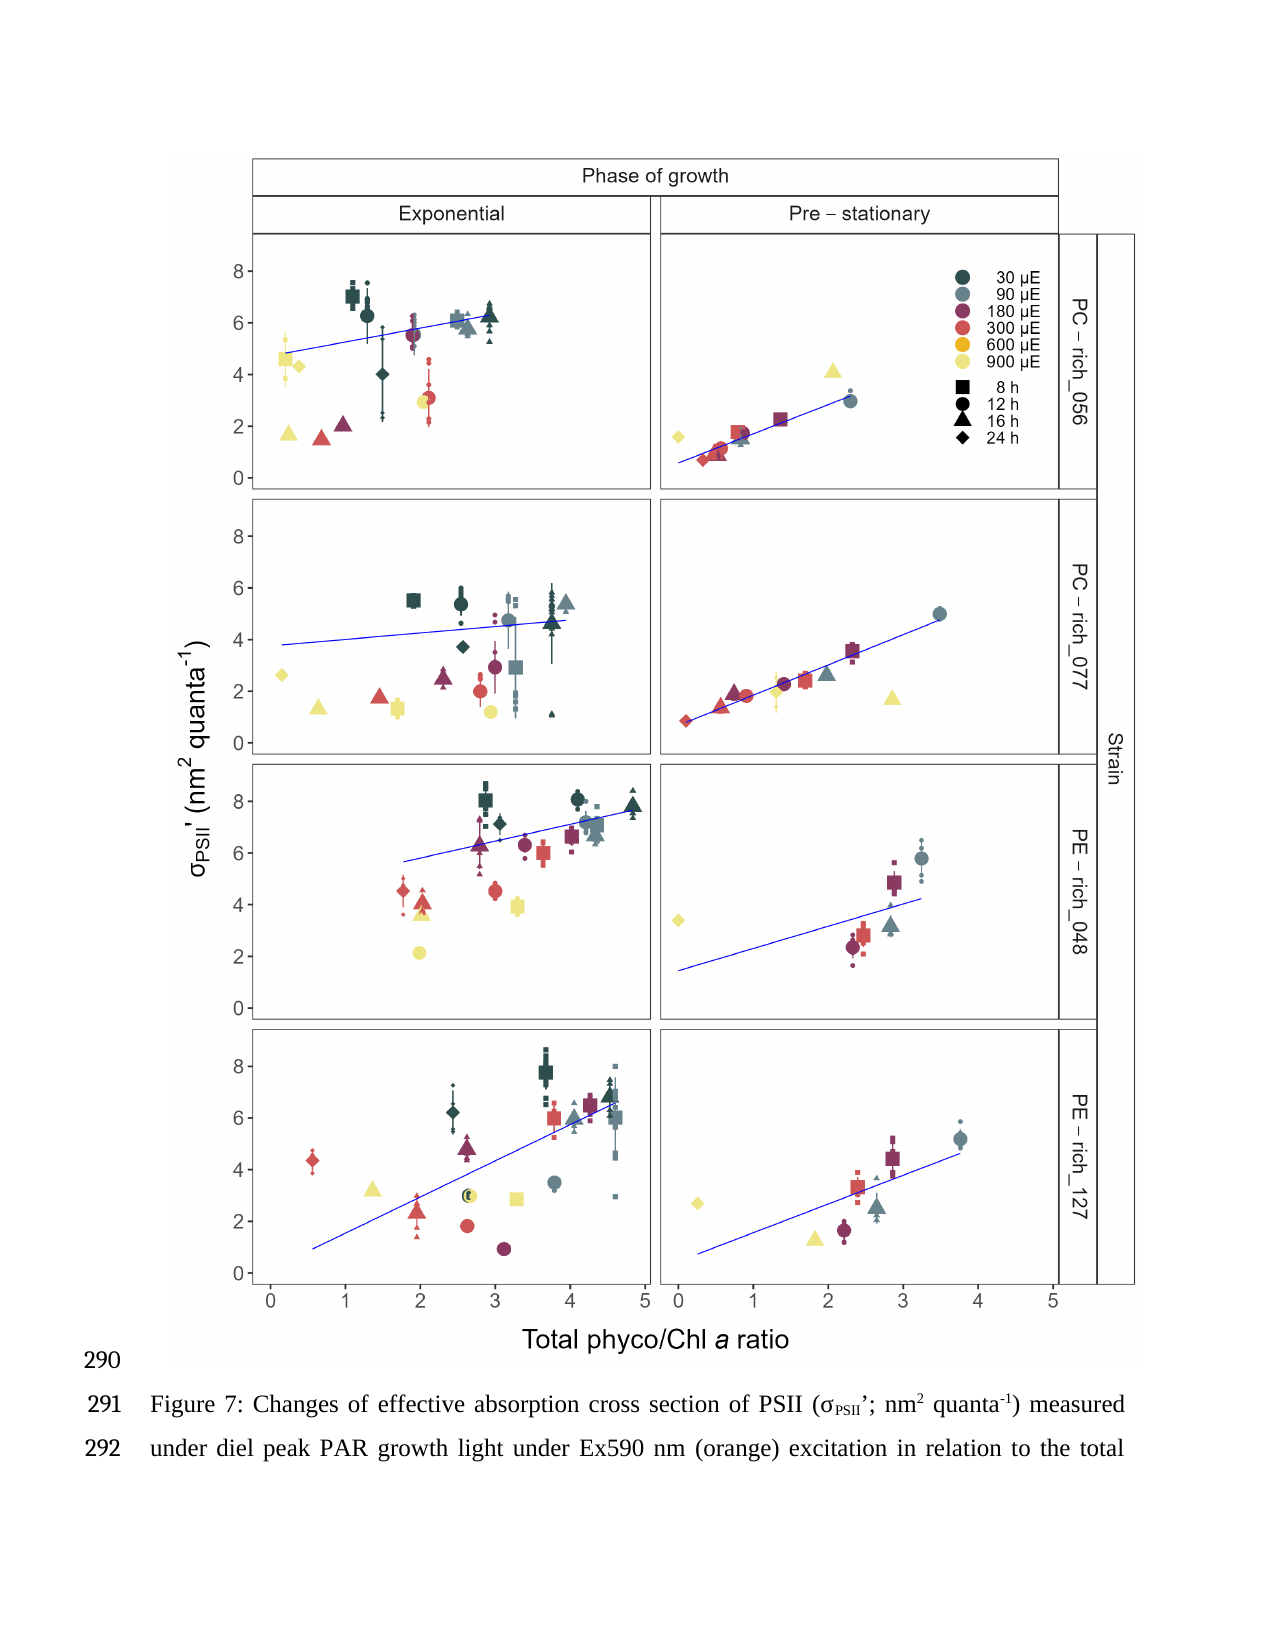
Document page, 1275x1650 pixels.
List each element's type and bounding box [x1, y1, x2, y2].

text [150, 1389, 1125, 1461]
picture [168, 150, 1144, 1369]
